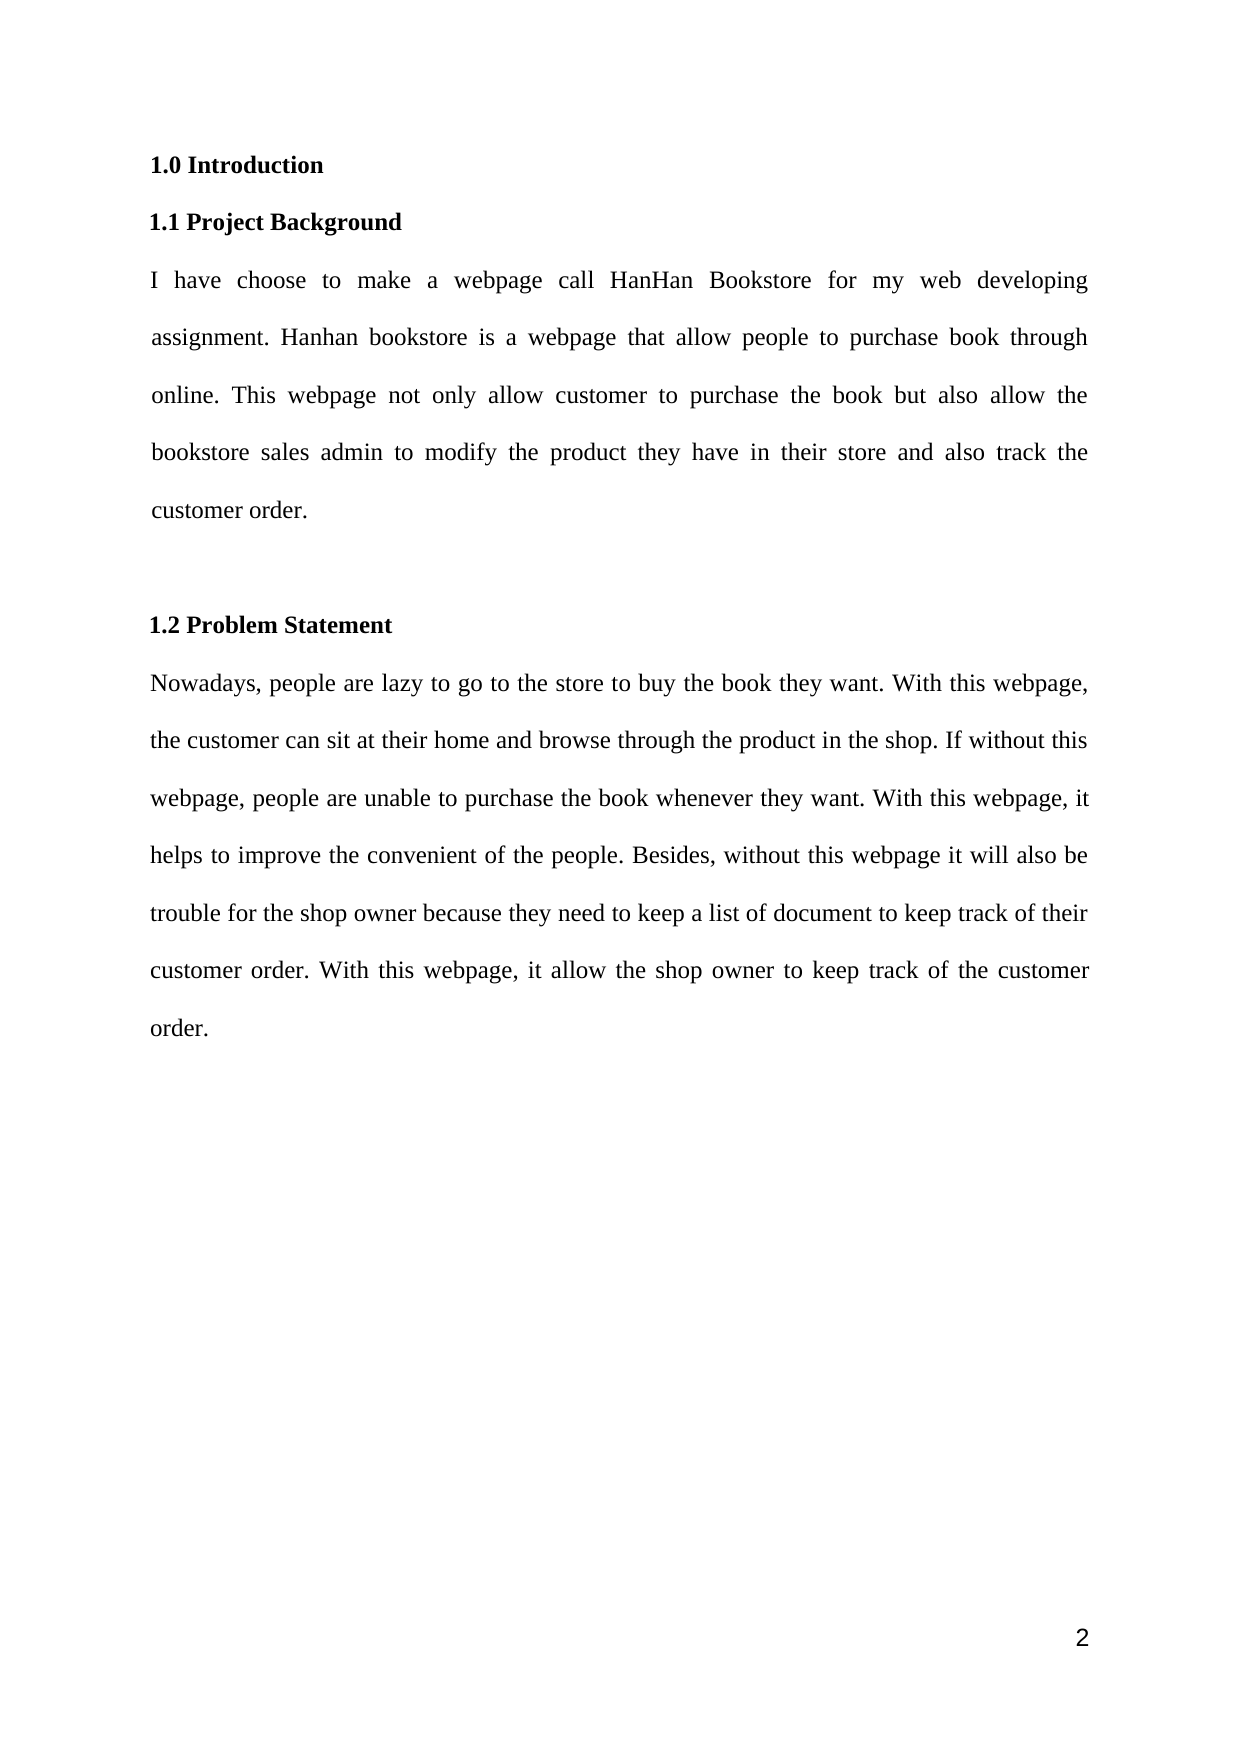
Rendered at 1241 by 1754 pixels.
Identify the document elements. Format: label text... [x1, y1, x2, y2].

subtitle Project Background [148, 207, 1090, 236]
subtitle 1.2 Problem Statement [148, 611, 1089, 639]
text Nowadays, people are lazy to go to the store to buy the book they want. With this webpage, the customer can sit at their home and browse through the product in the shop. If without this webpage, people are unable to purchase the book whenever they want. With this webpage, it helps to improve the convenient of the people. Besides, without this webpage it will also be trouble for the shop owner because they need to keep a list of document to keep track of their customer order. With this webpage, it allow the shop owner to keep track of the customer order. [150, 668, 1090, 1042]
text I have choose to make a webpage call HanHan Bookstore for my web developing assignment. Hanhan bookstore is a webpage that allow people to purchase book through online. This webpage not only allow customer to purchase the book but also allow the bookstore sales admin to modify the product they have in their store and also track the customer order. [150, 265, 1089, 524]
subtitle 1.0 Introduction [150, 150, 1089, 179]
